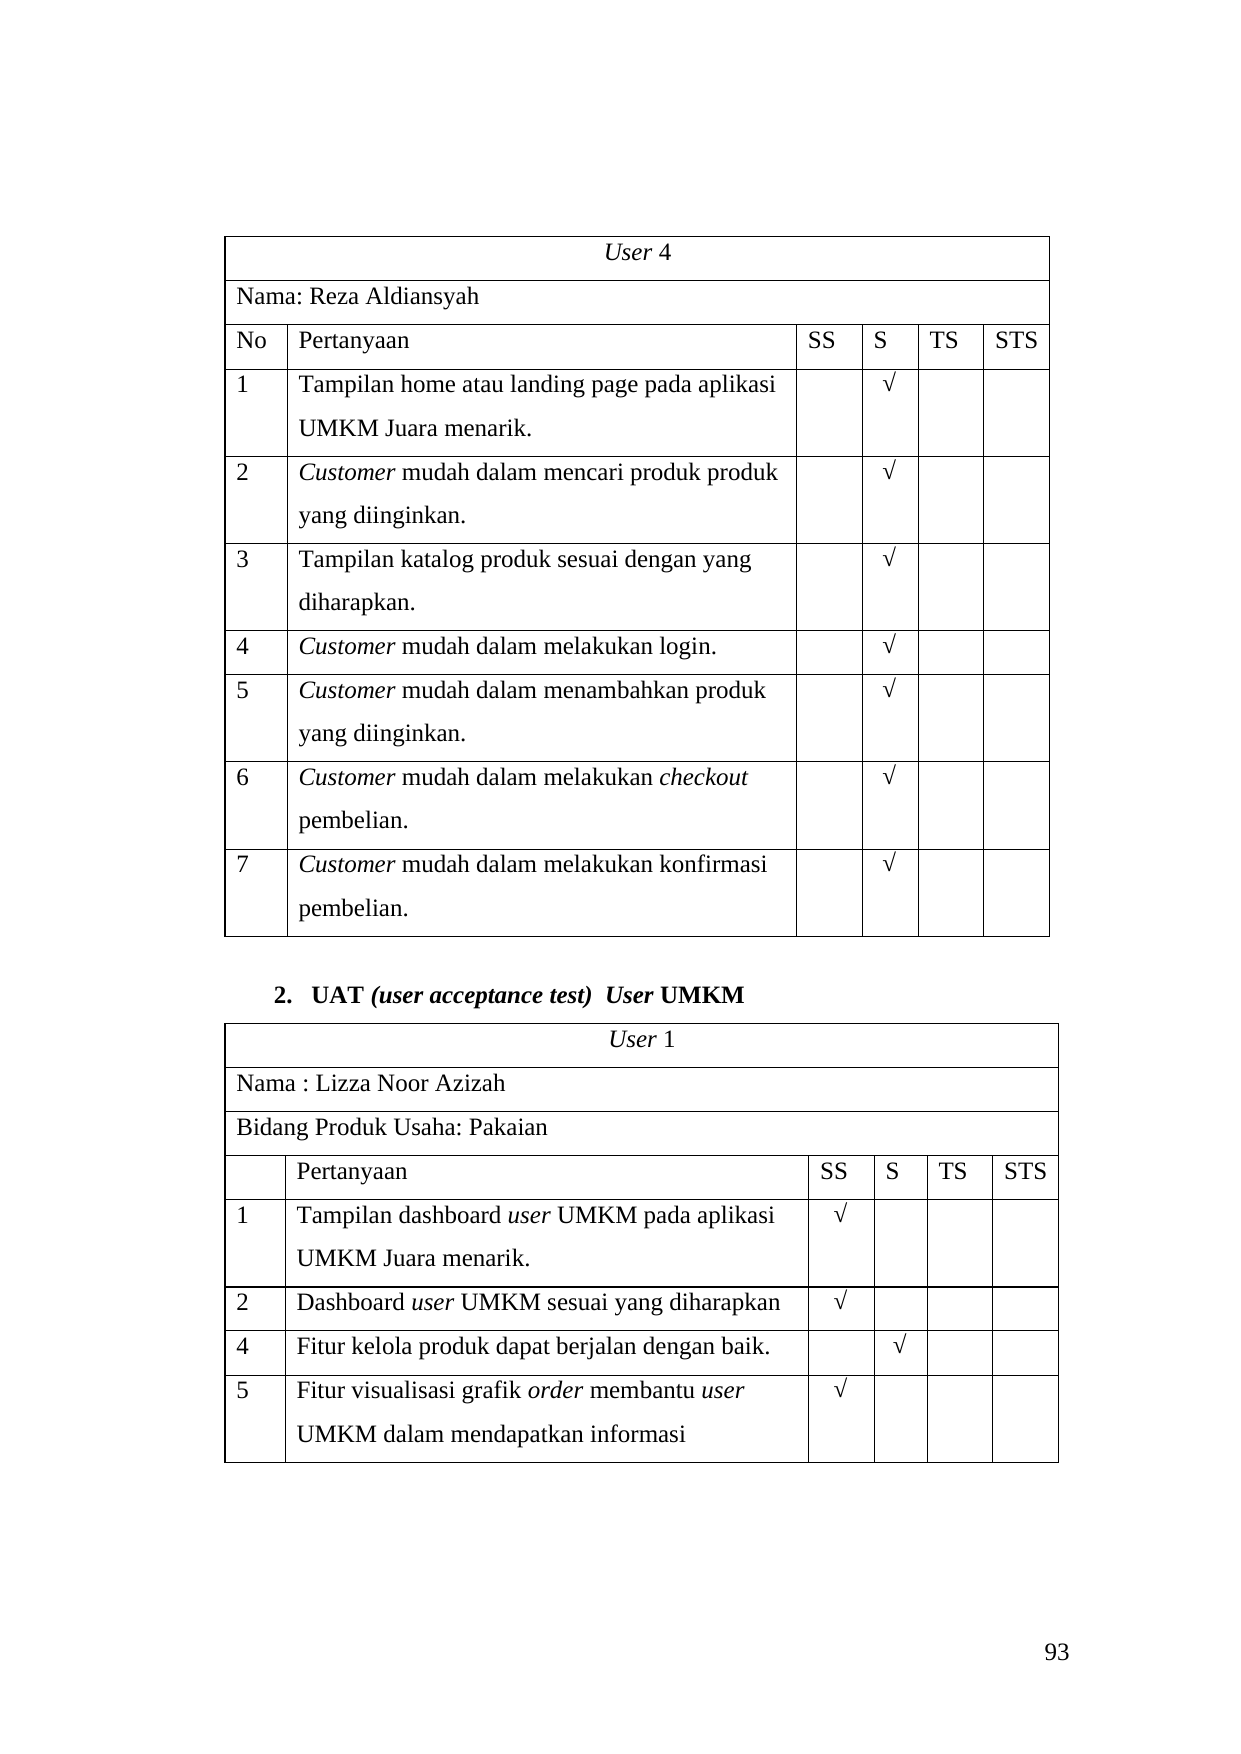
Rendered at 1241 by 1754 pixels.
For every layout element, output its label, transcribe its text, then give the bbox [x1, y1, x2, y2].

table_cell [797, 675, 862, 761]
table_cell Fitur visualisasi grafik order membantu user UMKM dalam mendapatkan informasi [286, 1376, 808, 1462]
table_cell [919, 457, 983, 543]
table_cell [797, 850, 862, 936]
table_cell [984, 675, 1049, 761]
table_cell 7 [226, 850, 287, 936]
table_cell 4 [226, 631, 287, 674]
table_cell STS [984, 325, 1049, 368]
table_cell Customer mudah dalam mencari produk produk yang diinginkan. [288, 457, 796, 543]
table_cell 5 [226, 675, 287, 761]
table_cell STS [993, 1156, 1058, 1199]
table_cell [919, 544, 983, 630]
table_header User 1 [226, 1024, 1058, 1067]
table_cell [797, 631, 862, 674]
table_cell S [863, 325, 918, 368]
table_cell [919, 370, 983, 456]
table_cell [797, 544, 862, 630]
table_cell [984, 631, 1049, 674]
table_cell [919, 850, 983, 936]
table_cell [984, 762, 1049, 848]
table_cell Customer mudah dalam melakukan login. [288, 631, 796, 674]
table_cell [993, 1200, 1058, 1286]
table_cell 1 [226, 1200, 285, 1286]
list UAT (user acceptance test) User UMKM [274, 980, 1069, 1008]
table_cell Customer mudah dalam melakukan checkout pembelian. [288, 762, 796, 848]
table_cell 5 [226, 1376, 285, 1462]
table_cell 4 [226, 1331, 285, 1374]
table_cell No [226, 325, 287, 368]
table_cell 2 [226, 1288, 285, 1330]
table_cell [875, 1331, 927, 1374]
table_cell S [875, 1156, 927, 1199]
table_cell [984, 457, 1049, 543]
table_cell Tampilan dashboard user UMKM pada aplikasi UMKM Juara menarik. [286, 1200, 808, 1286]
table_cell Customer mudah dalam menambahkan produk yang diinginkan. [288, 675, 796, 761]
table_cell [919, 762, 983, 848]
table_cell [797, 457, 862, 543]
table_header User 4 [226, 237, 1049, 280]
table_cell [863, 457, 918, 543]
table_cell TS [928, 1156, 992, 1199]
table_cell TS [919, 325, 983, 368]
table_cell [286, 1288, 808, 1330]
table_cell [863, 850, 918, 936]
table_cell [797, 370, 862, 456]
table_cell [919, 675, 983, 761]
table_cell [809, 1200, 874, 1286]
table_cell 3 [226, 544, 287, 630]
table_cell [875, 1376, 927, 1462]
table_cell SS [809, 1156, 874, 1199]
table_cell [863, 370, 918, 456]
table_cell [863, 762, 918, 848]
table_cell Nama : Lizza Noor Azizah [226, 1068, 1058, 1111]
table_cell 1 [226, 370, 287, 456]
table_cell Pertanyaan [288, 325, 796, 368]
table_cell [863, 544, 918, 630]
table_cell Customer mudah dalam melakukan konfirmasi pembelian. [288, 850, 796, 936]
table_cell [875, 1200, 927, 1286]
table_cell [809, 1288, 874, 1330]
table_cell [928, 1376, 992, 1462]
table_cell [875, 1288, 927, 1330]
table_cell [984, 544, 1049, 630]
table_cell [928, 1200, 992, 1286]
table_cell 6 [226, 762, 287, 848]
table_cell [993, 1288, 1058, 1330]
table_cell [919, 631, 983, 674]
table_cell [928, 1331, 992, 1374]
table_cell Fitur kelola produk dapat berjalan dengan baik. [286, 1331, 808, 1374]
table_cell Nama: Reza Aldiansyah [226, 281, 1049, 324]
table_cell [993, 1376, 1058, 1462]
table_cell [226, 1156, 285, 1199]
table_cell [863, 675, 918, 761]
table_cell [984, 370, 1049, 456]
table_cell [928, 1288, 992, 1330]
table_cell Tampilan katalog produk sesuai dengan yang diharapkan. [288, 544, 796, 630]
table_cell [863, 631, 918, 674]
table_cell [809, 1376, 874, 1462]
table_cell [984, 850, 1049, 936]
table_cell [993, 1331, 1058, 1374]
table_cell [797, 762, 862, 848]
table_cell Bidang Produk Usaha: Pakaian [226, 1112, 1058, 1155]
table_cell Tampilan home atau landing page pada aplikasi UMKM Juara menarik. [288, 370, 796, 456]
table_cell [809, 1331, 874, 1374]
table_cell 2 [226, 457, 287, 543]
table_cell SS [797, 325, 862, 368]
table_cell Pertanyaan [286, 1156, 808, 1199]
